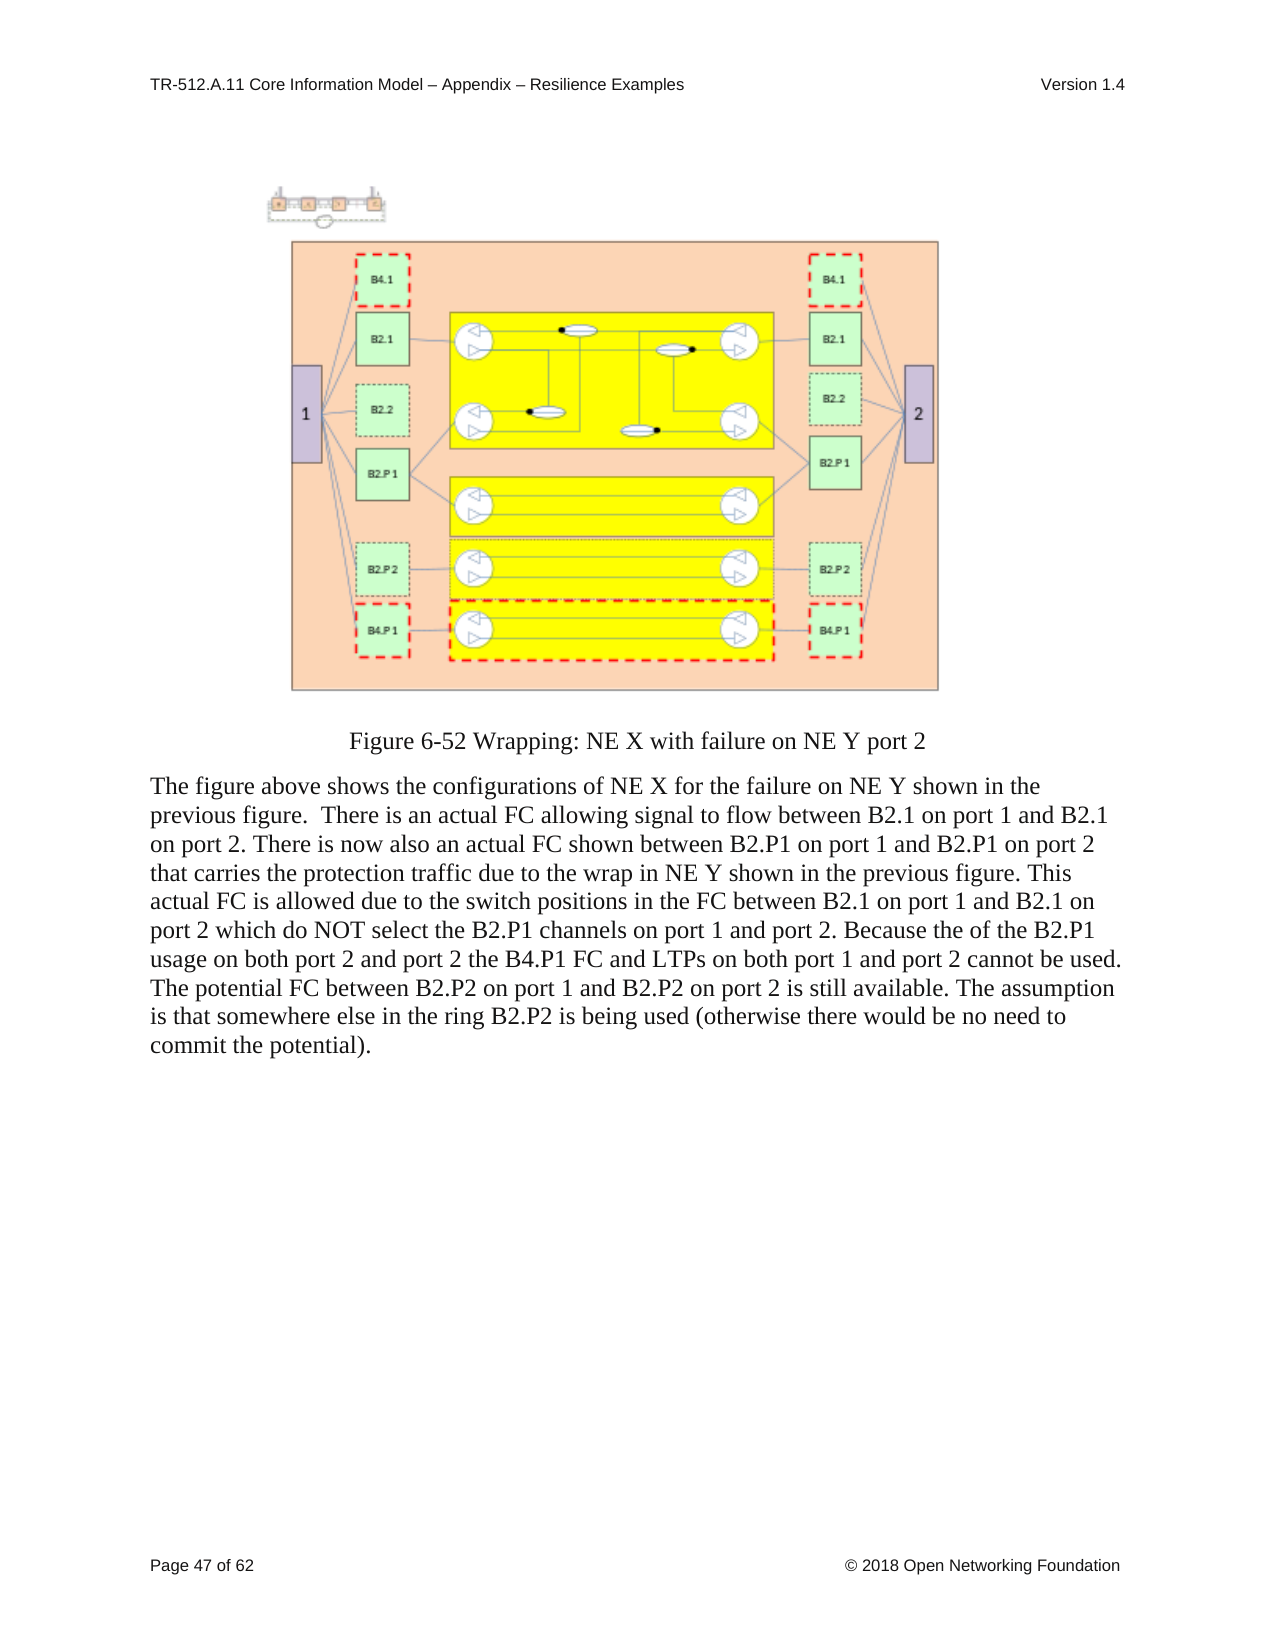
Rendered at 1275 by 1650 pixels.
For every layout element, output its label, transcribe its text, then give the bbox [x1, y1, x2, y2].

text The figure above shows the configurations of NE X for the failure on NE Y shown in the previous figure. There is an actual FC allowing signal to flow between B2.1 on port 1 and B2.1 on port 2. There is now also an actual FC shown between B2.P1 on port 1 and B2.P1 on port 2 that carries the protection traffic due to the wrap in NE Y shown in the previous figure. This actual FC is allowed due to the switch positions in the FC between B2.1 on port 1 and B2.1 on port 2 which do NOT select the B2.P1 channels on port 1 and port 2. Because the of the B2.P1 usage on both port 2 and port 2 the B4.P1 FC and LTPs on both port 1 and port 2 cannot be used. The potential FC between B2.P2 on port 1 and B2.P2 on port 2 is still available. The assumption is that somewhere else in the ring B2.P2 is being used (otherwise there would be no need to commit the potential). [150, 771, 1125, 1059]
